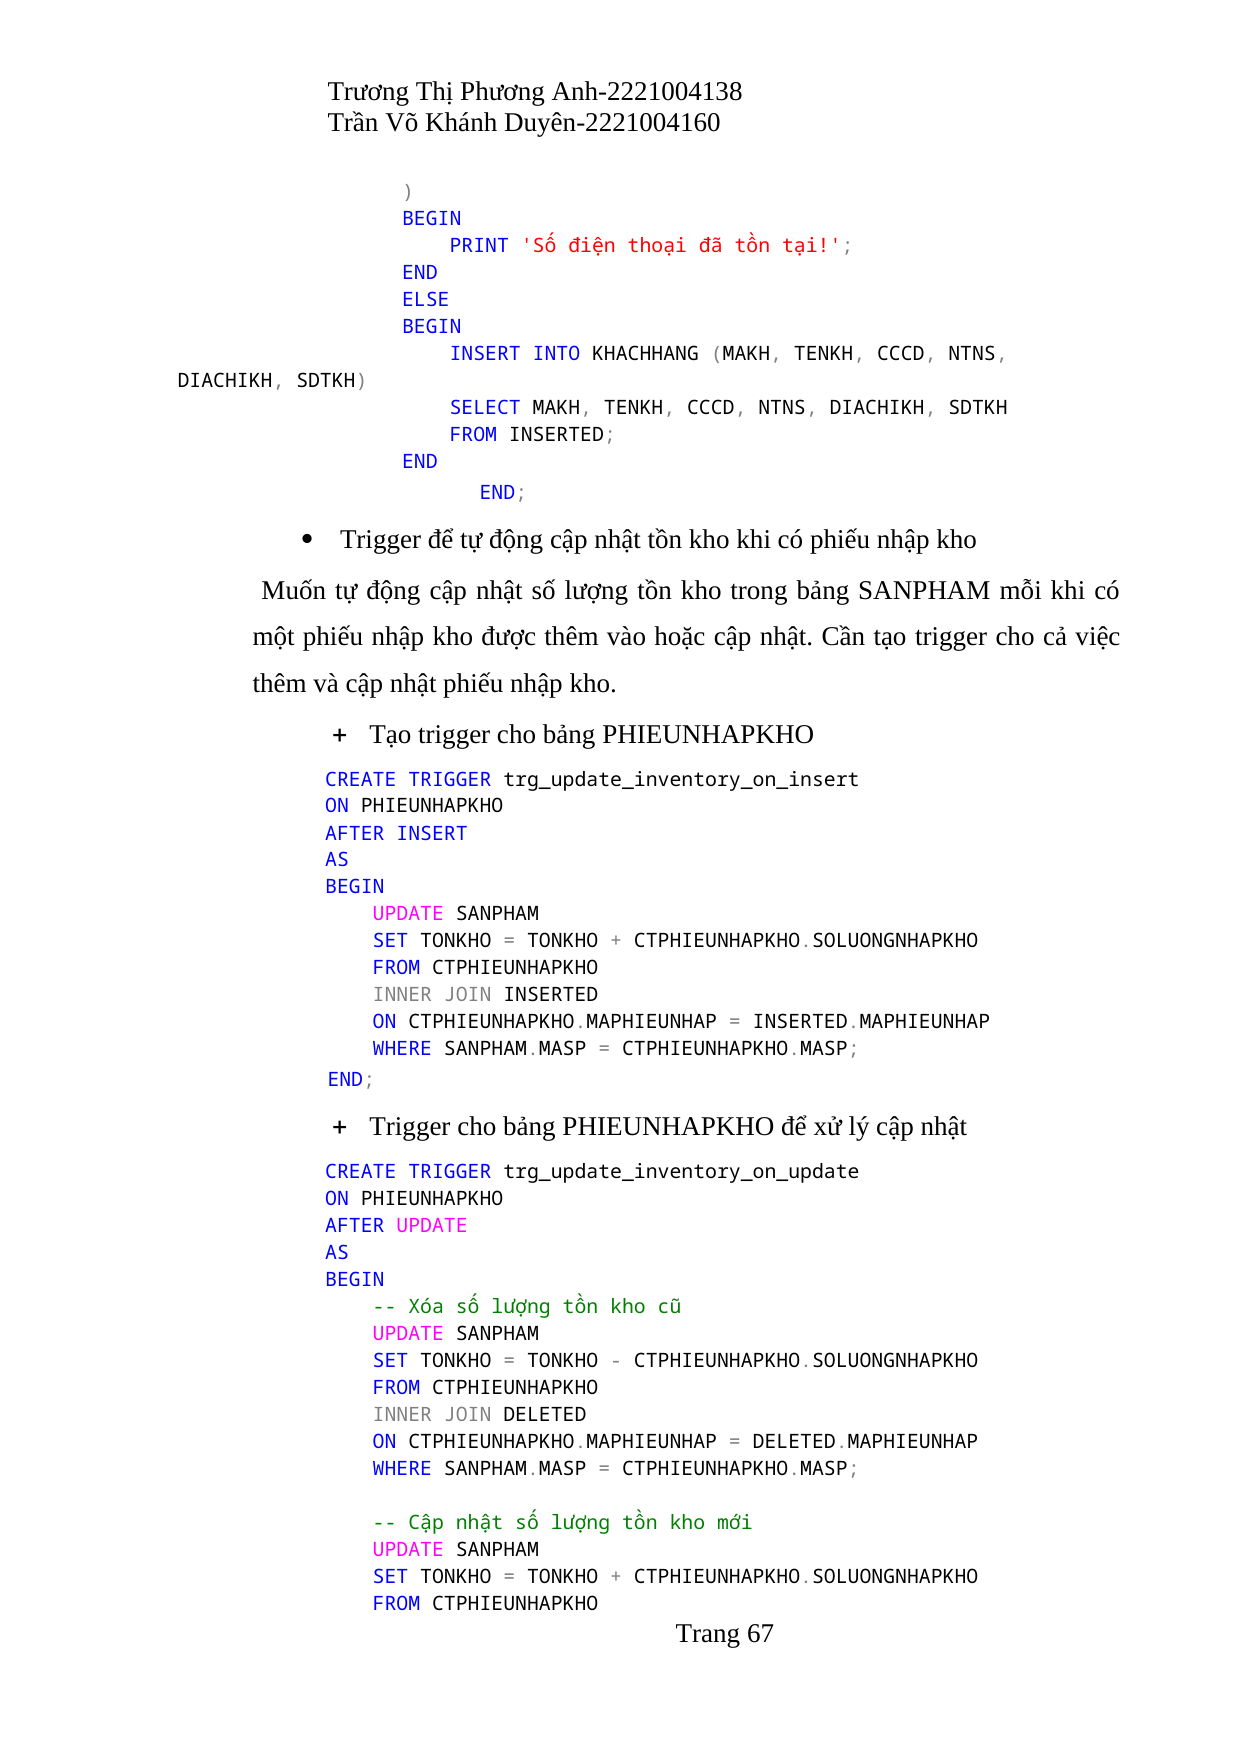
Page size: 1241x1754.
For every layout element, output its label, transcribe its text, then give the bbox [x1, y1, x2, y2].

text UPDATE SANPHAM [177, 900, 1122, 927]
text AFTER UPDATE [177, 1211, 1122, 1238]
text END [177, 258, 1122, 285]
text FROM CTPHIEUNHAPKHO [177, 1589, 1122, 1616]
text Muốn tự động cập nhật số lượng tồn kho trong bảng SANPHAM mỗi khi có một phiếu nhập kho được thêm vào hoặc cập nhật. Cần tạo trigger cho cả việc thêm và cập nhật phiếu nhập kho. [252, 574, 1122, 698]
text END; [252, 1066, 1122, 1093]
text AS [177, 846, 1122, 873]
text AS [177, 1238, 1122, 1265]
text ON CTPHIEUNHAPKHO.MAPHIEUNHAP = INSERTED.MAPHIEUNHAP [177, 1008, 1122, 1034]
text INNER JOIN INSERTED [177, 981, 1122, 1008]
text AFTER INSERT [177, 819, 1122, 846]
text END; [302, 478, 1122, 505]
text CREATE TRIGGER trg_update_inventory_on_insert [177, 765, 1122, 792]
text SET TONKHO = TONKHO + CTPHIEUNHAPKHO.SOLUONGNHAPKHO [177, 927, 1122, 954]
text INNER JOIN DELETED [177, 1400, 1122, 1427]
text WHERE SANPHAM.MASP = CTPHIEUNHAPKHO.MASP; [177, 1034, 1122, 1062]
text ON PHIEUNHAPKHO [177, 1184, 1122, 1211]
text -- Cập nhật số lượng tồn kho mới [177, 1508, 1122, 1535]
text FROM CTPHIEUNHAPKHO [177, 1373, 1122, 1400]
list Trigger để tự động cập nhật tồn kho khi có phiếu nhập kho [302, 523, 1122, 554]
text -- Xóa số lượng tồn kho cũ [177, 1292, 1122, 1319]
text ON CTPHIEUNHAPKHO.MAPHIEUNHAP = DELETED.MAPHIEUNHAP [177, 1427, 1122, 1454]
text BEGIN [177, 312, 1122, 339]
text INSERT INTO KHACHHANG (MAKH, TENKH, CCCD, NTNS, DIACHIKH, SDTKH) [177, 339, 1122, 393]
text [177, 1454, 1122, 1481]
text FROM CTPHIEUNHAPKHO [177, 954, 1122, 981]
text PRINT 'Số điện thoại đã tồn tại!'; [177, 231, 1122, 258]
text SET TONKHO = TONKHO - CTPHIEUNHAPKHO.SOLUONGNHAPKHO [177, 1346, 1122, 1373]
text UPDATE SANPHAM [177, 1535, 1122, 1562]
text UPDATE SANPHAM [177, 1319, 1122, 1346]
text CREATE TRIGGER trg_update_inventory_on_update [177, 1157, 1122, 1184]
text ) [177, 177, 1122, 204]
text FROM INSERTED; [177, 420, 1122, 447]
list Tạo trigger cho bảng PHIEUNHAPKHO [332, 718, 1122, 749]
text BEGIN [177, 1265, 1122, 1292]
text SELECT MAKH, TENKH, CCCD, NTNS, DIACHIKH, SDTKH [177, 393, 1122, 420]
text SET TONKHO = TONKHO + CTPHIEUNHAPKHO.SOLUONGNHAPKHO [177, 1562, 1122, 1589]
text ON PHIEUNHAPKHO [177, 792, 1122, 819]
list Trigger cho bảng PHIEUNHAPKHO để xử lý cập nhật [332, 1110, 1122, 1142]
text BEGIN [177, 873, 1122, 900]
text ELSE [177, 285, 1122, 312]
text END [177, 447, 1122, 474]
text BEGIN [177, 204, 1122, 231]
